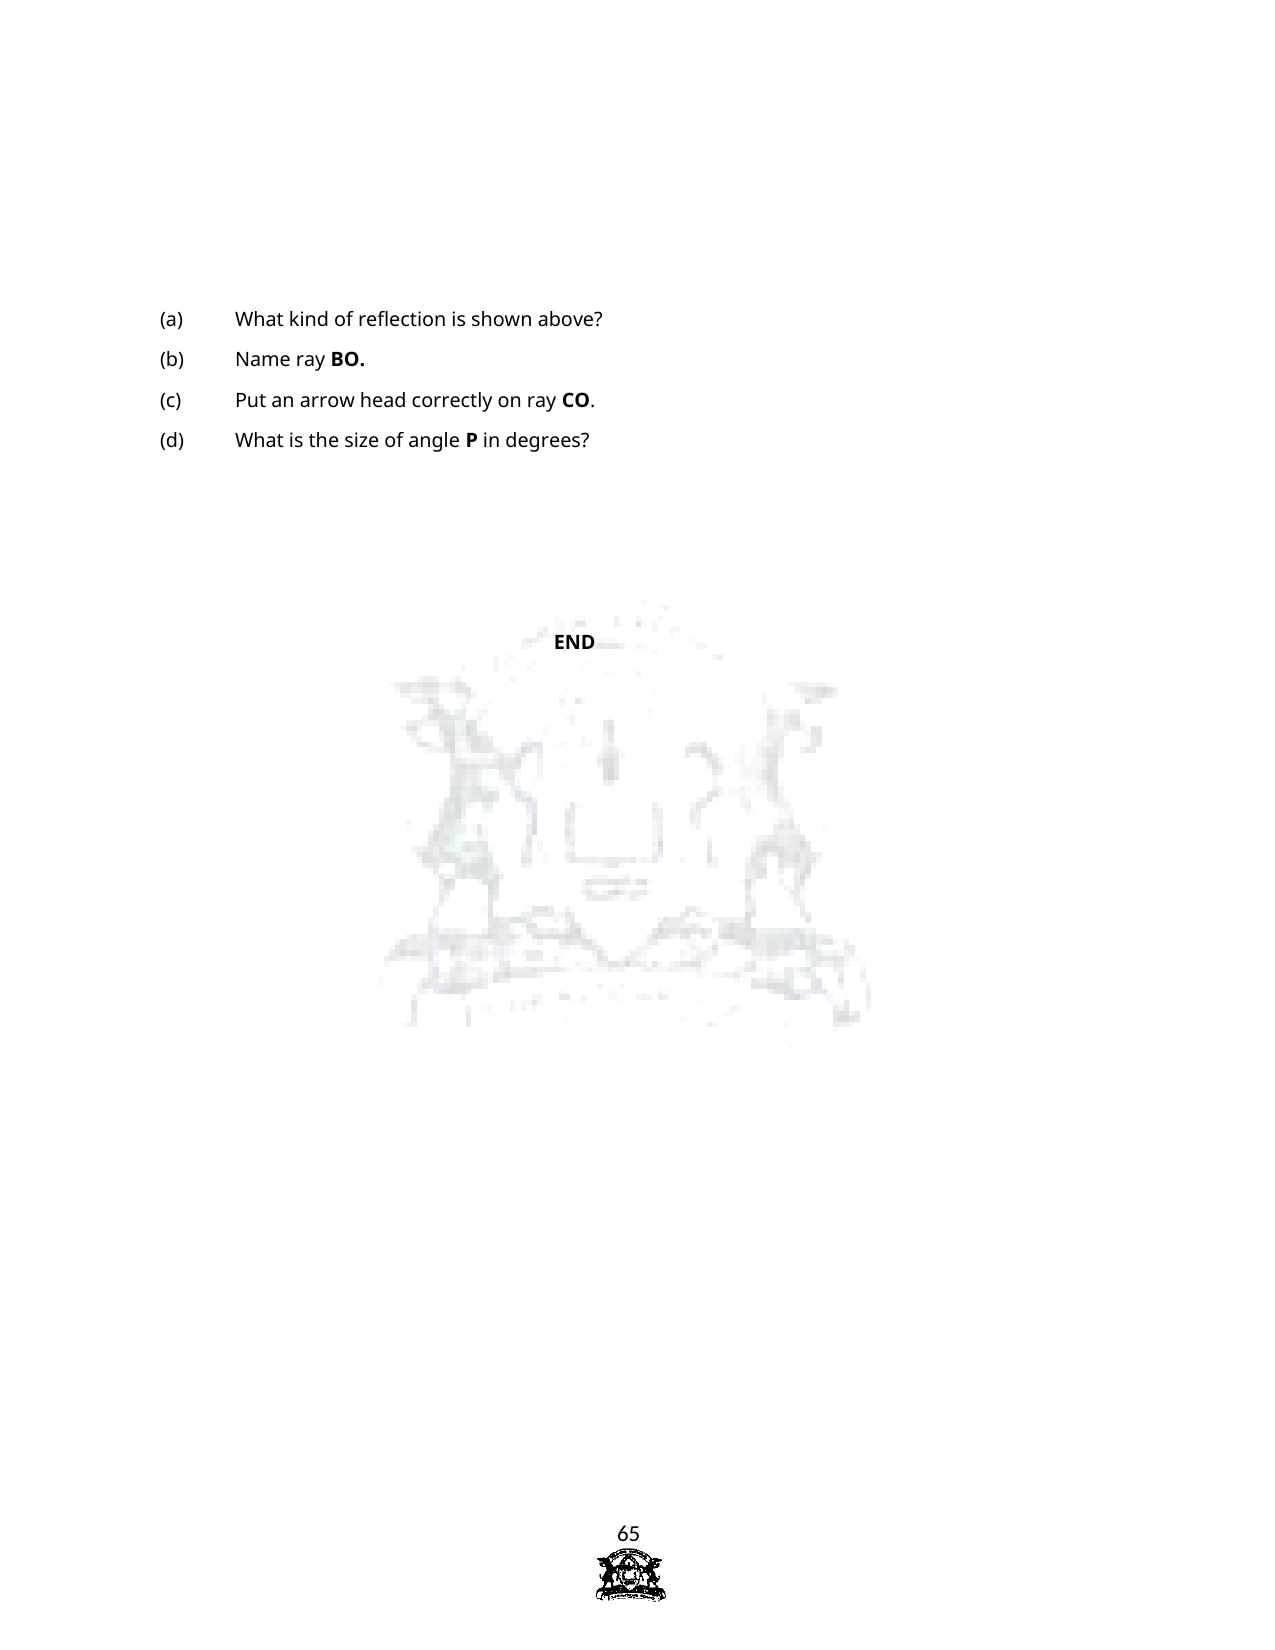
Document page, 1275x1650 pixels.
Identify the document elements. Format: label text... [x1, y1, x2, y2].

list What is the size of angle P in degrees? [160, 426, 1153, 453]
list What kind of reflection is shown above? [160, 305, 1153, 332]
text END [553, 628, 1153, 655]
list Put an arrow head correctly on ray CO. [160, 386, 1153, 413]
list Name ray BO. [160, 346, 1153, 372]
